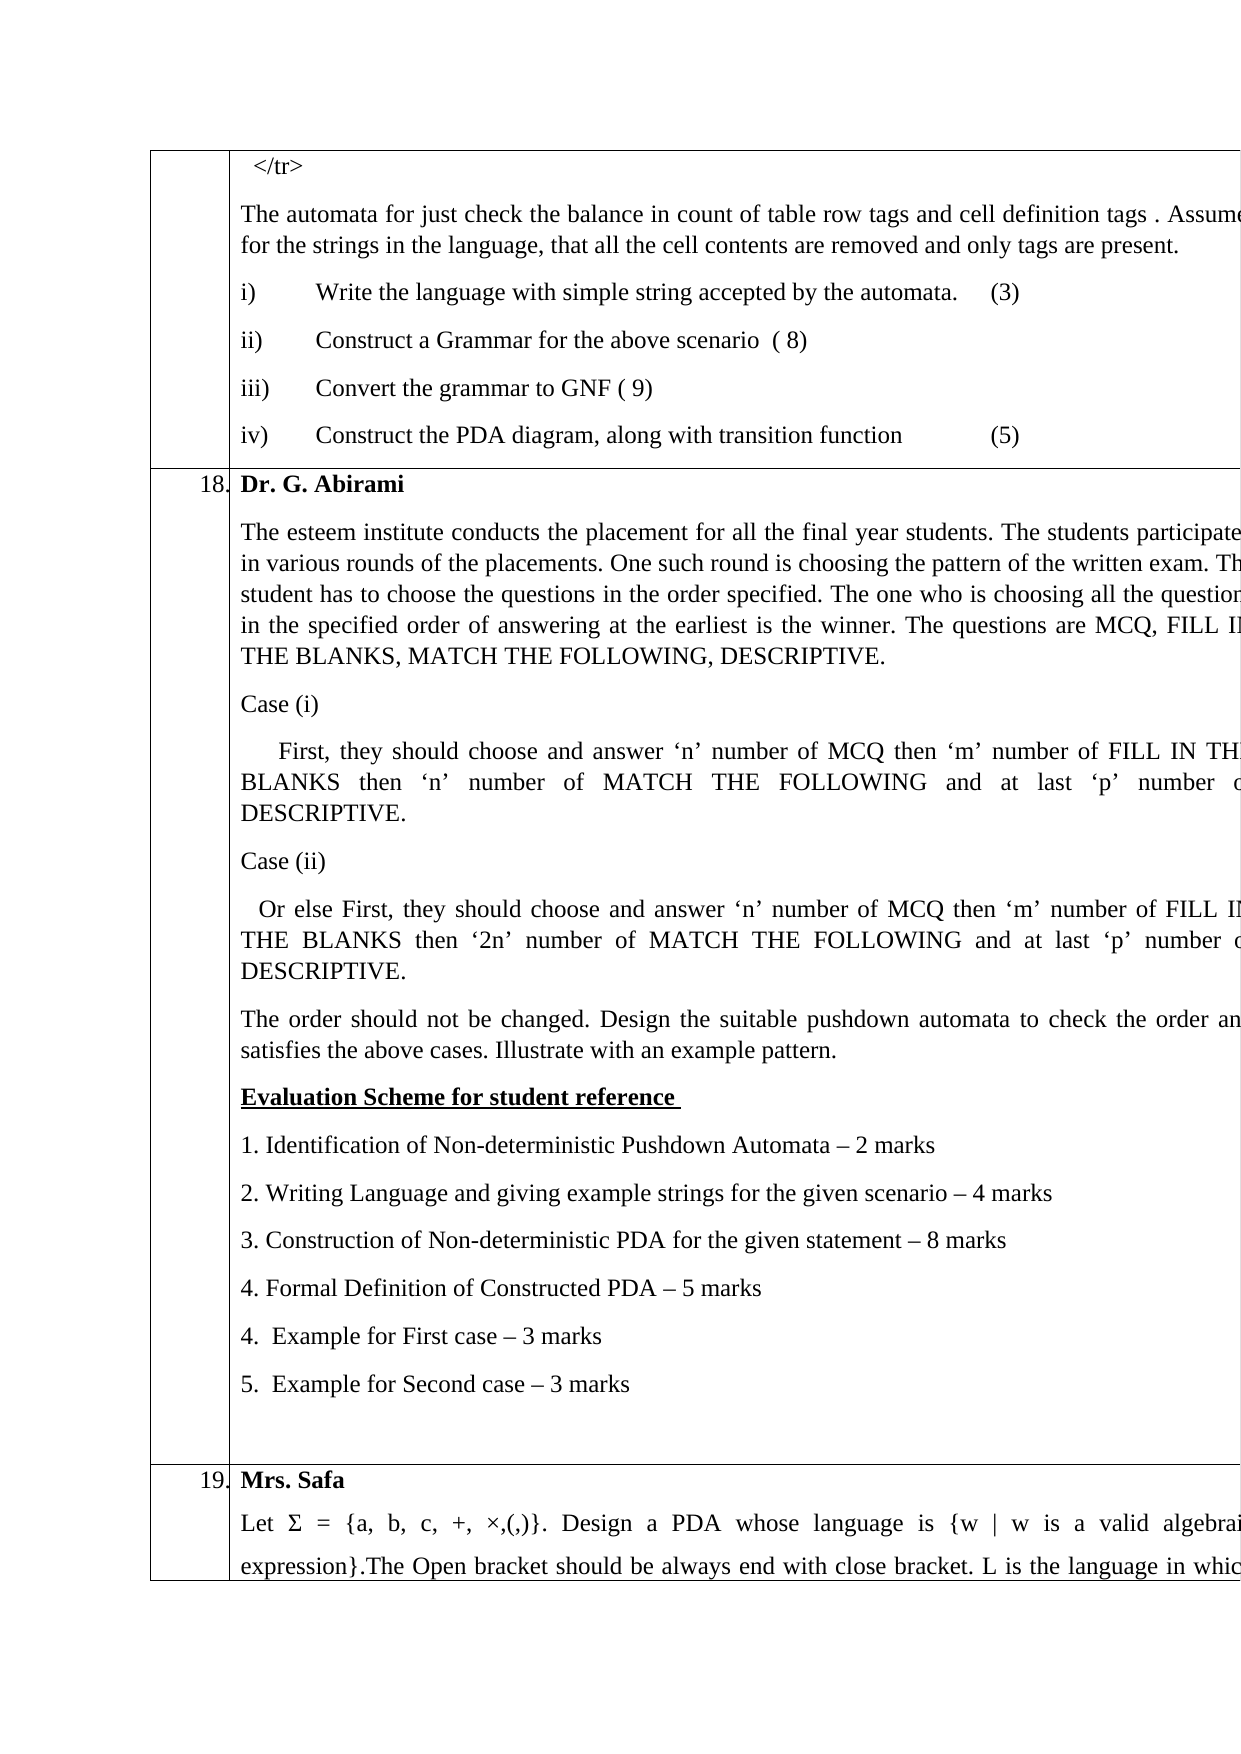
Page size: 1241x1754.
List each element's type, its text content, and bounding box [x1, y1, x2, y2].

table_cell [151, 151, 229, 468]
table_cell [151, 1465, 229, 1580]
table_cell [151, 469, 229, 1464]
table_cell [230, 151, 1240, 468]
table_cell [230, 1465, 1240, 1580]
table_cell Dr. G. Abirami The esteem institute conducts the placement for all the final year students. The students participated in various rounds of the placements. One such round is choosing the pattern of the written exam. The student has to choose the questions in the order specified. The one who is choosing all the questions in the specified order of answering at the earliest is the winner. The questions are MCQ, FILL IN THE BLANKS, MATCH THE FOLLOWING, DESCRIPTIVE. Case (i) First, they should choose and answer ‘n’ number of MCQ then ‘m’ number of FILL IN THE BLANKS then ‘n’ number of MATCH THE FOLLOWING and at last ‘p’ number of DESCRIPTIVE. Case (ii) Or else First, they should choose and answer ‘n’ number of MCQ then ‘m’ number of FILL IN THE BLANKS then ‘2n’ number of MATCH THE FOLLOWING and at last ‘p’ number of DESCRIPTIVE. The order should not be changed. Design the suitable pushdown automata to check the order and satisfies the above cases. Illustrate with an example pattern. Evaluation Scheme for student reference 1. Identification of Non-deterministic Pushdown Automata – 2 marks 2. Writing Language and giving example strings for the given scenario – 4 marks 3. Construction of Non-deterministic PDA for the given statement – 8 marks 4. Formal Definition of Constructed PDA – 5 marks 4. Example for First case – 3 marks 5. Example for Second case – 3 marks [230, 469, 1240, 1464]
